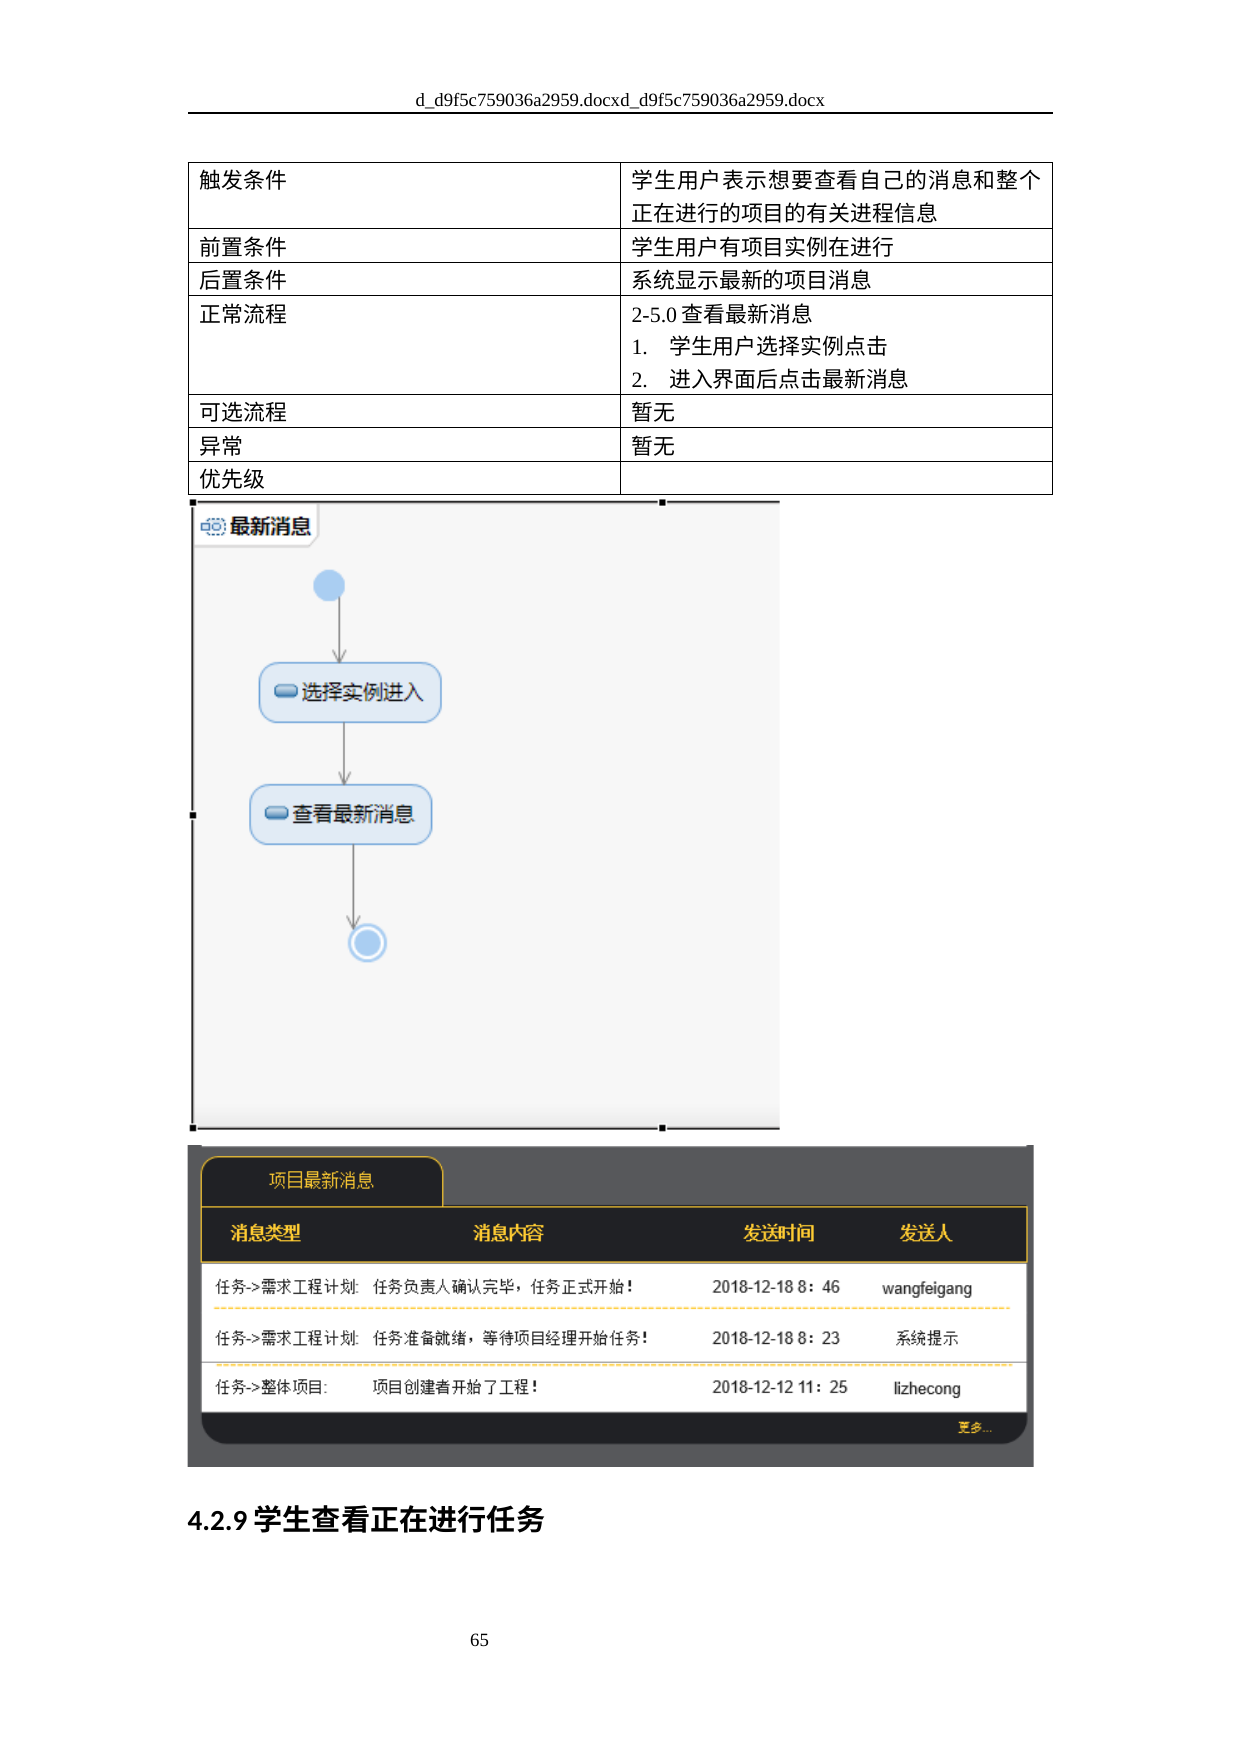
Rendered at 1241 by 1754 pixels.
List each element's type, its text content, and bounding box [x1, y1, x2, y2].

subtitle 4.2.9学生查看正在进行任务 [187, 1485, 1053, 1550]
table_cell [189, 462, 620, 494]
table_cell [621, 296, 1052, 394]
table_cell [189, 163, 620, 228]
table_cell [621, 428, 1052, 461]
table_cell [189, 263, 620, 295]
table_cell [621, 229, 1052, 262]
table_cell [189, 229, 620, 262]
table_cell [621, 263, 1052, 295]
picture [187, 1145, 1034, 1467]
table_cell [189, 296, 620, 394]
picture [187, 495, 780, 1133]
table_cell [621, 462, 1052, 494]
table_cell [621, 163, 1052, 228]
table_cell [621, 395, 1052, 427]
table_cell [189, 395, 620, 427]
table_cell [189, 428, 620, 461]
